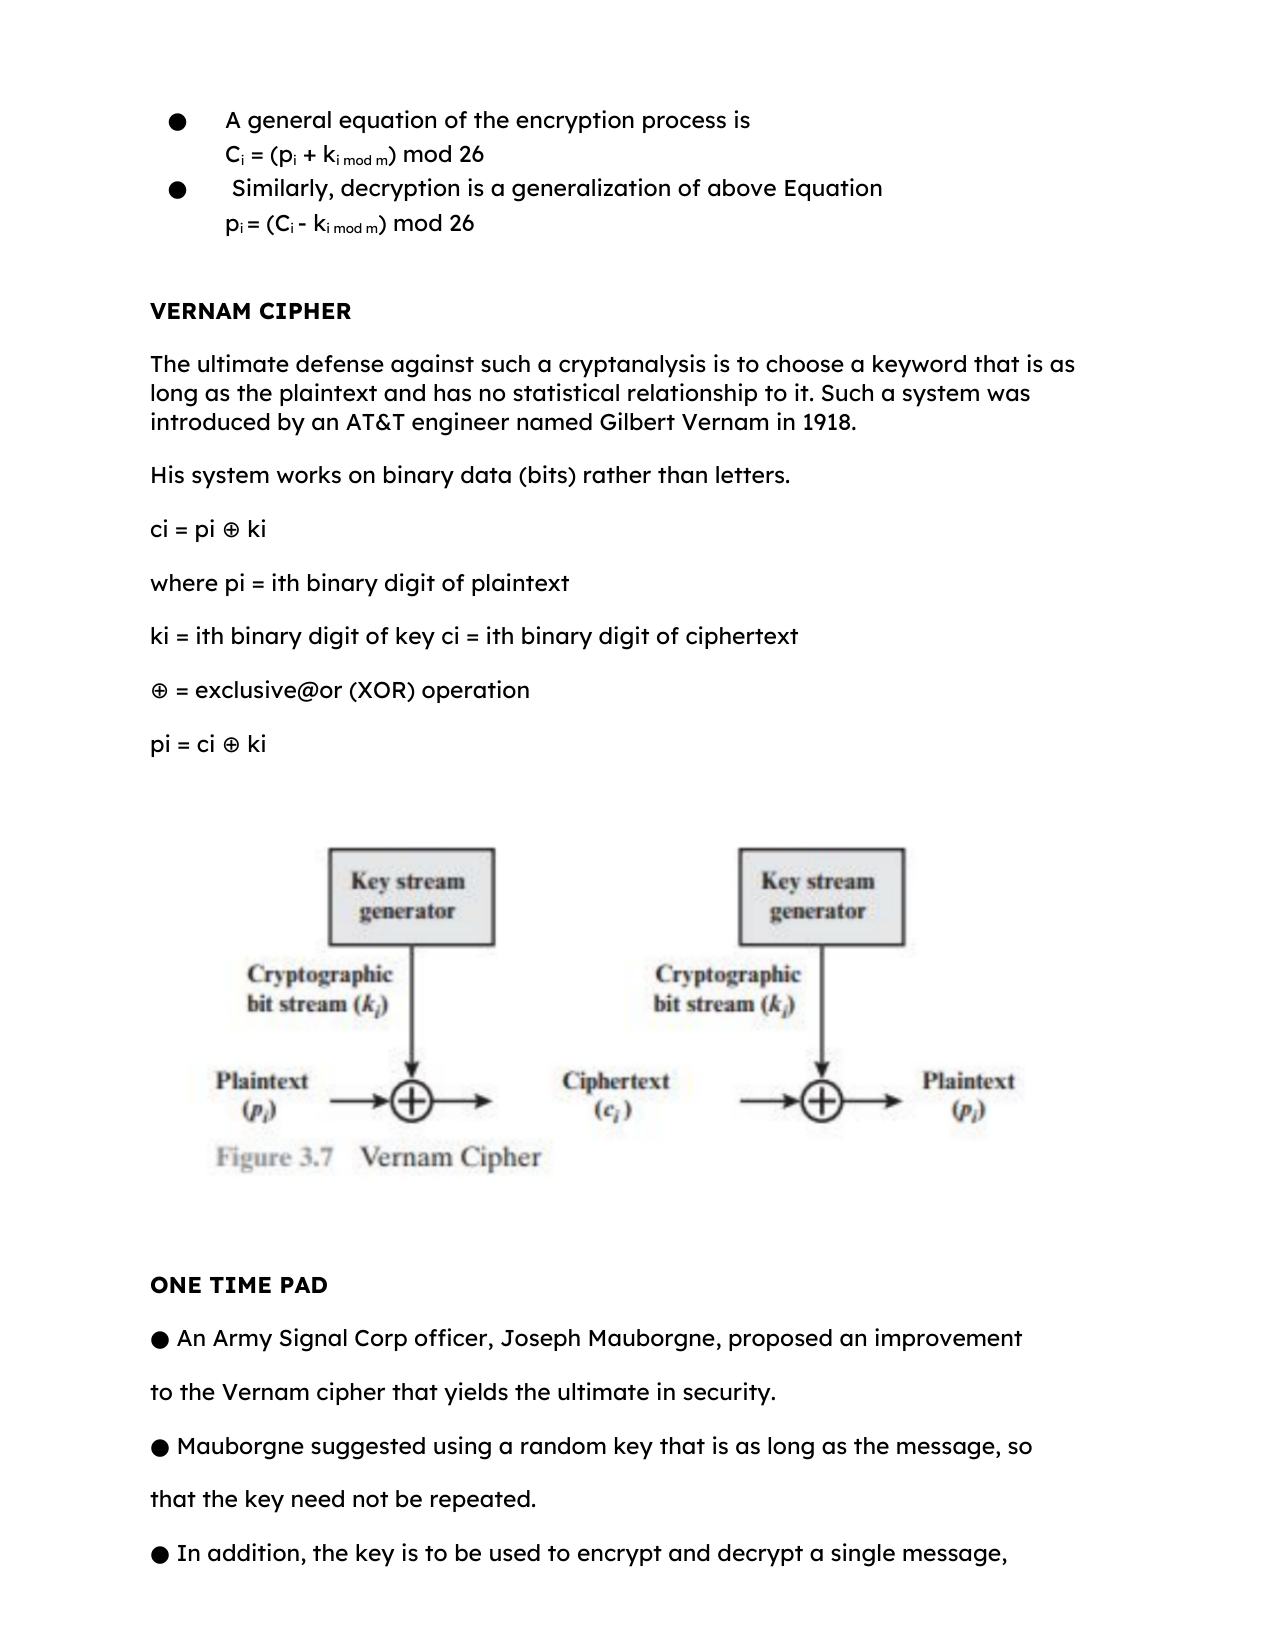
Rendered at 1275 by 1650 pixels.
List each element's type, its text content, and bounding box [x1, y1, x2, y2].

text that the key need not be repeated. [150, 1485, 1125, 1513]
text The ultimate defense against such a cryptanalysis is to choose a keyword that is as long as the plaintext and has no statistical relationship to it. Such a system was introduced by an AT&T engineer named Gilbert Vernam in 1918. [150, 350, 1125, 436]
text His system works on binary data (bits) rather than letters. [150, 461, 1125, 489]
text ⊕ = exclusive@or (XOR) operation [150, 676, 1125, 704]
text VERNAM CIPHER [150, 296, 1125, 325]
text ● An Army Signal Corp officer, Joseph Mauborgne, proposed an improvement [150, 1324, 1125, 1353]
list A general equation of the encryption process is [187, 105, 1125, 134]
list Similarly, decryption is a generalization of above Equation [187, 174, 1125, 203]
picture [150, 782, 1125, 1246]
text ● Mauborgne suggested using a random key that is as long as the message, so [150, 1431, 1125, 1460]
text to the Vernam cipher that yields the ultimate in security. [150, 1378, 1125, 1406]
text Ci = (pi + ki mod m) mod 26 [150, 139, 1125, 168]
text pi = ci ⊕ ki [150, 729, 1125, 758]
text ci = pi ⊕ ki [150, 514, 1125, 543]
text ki = ith binary digit of key ci = ith binary digit of ciphertext [150, 622, 1125, 651]
text ONE TIME PAD [150, 1270, 1125, 1299]
text pi = (Ci - ki mod m) mod 26 [150, 208, 1125, 237]
text where pi = ith binary digit of plaintext [150, 568, 1125, 597]
text ● In addition, the key is to be used to encrypt and decrypt a single message, [150, 1538, 1125, 1567]
